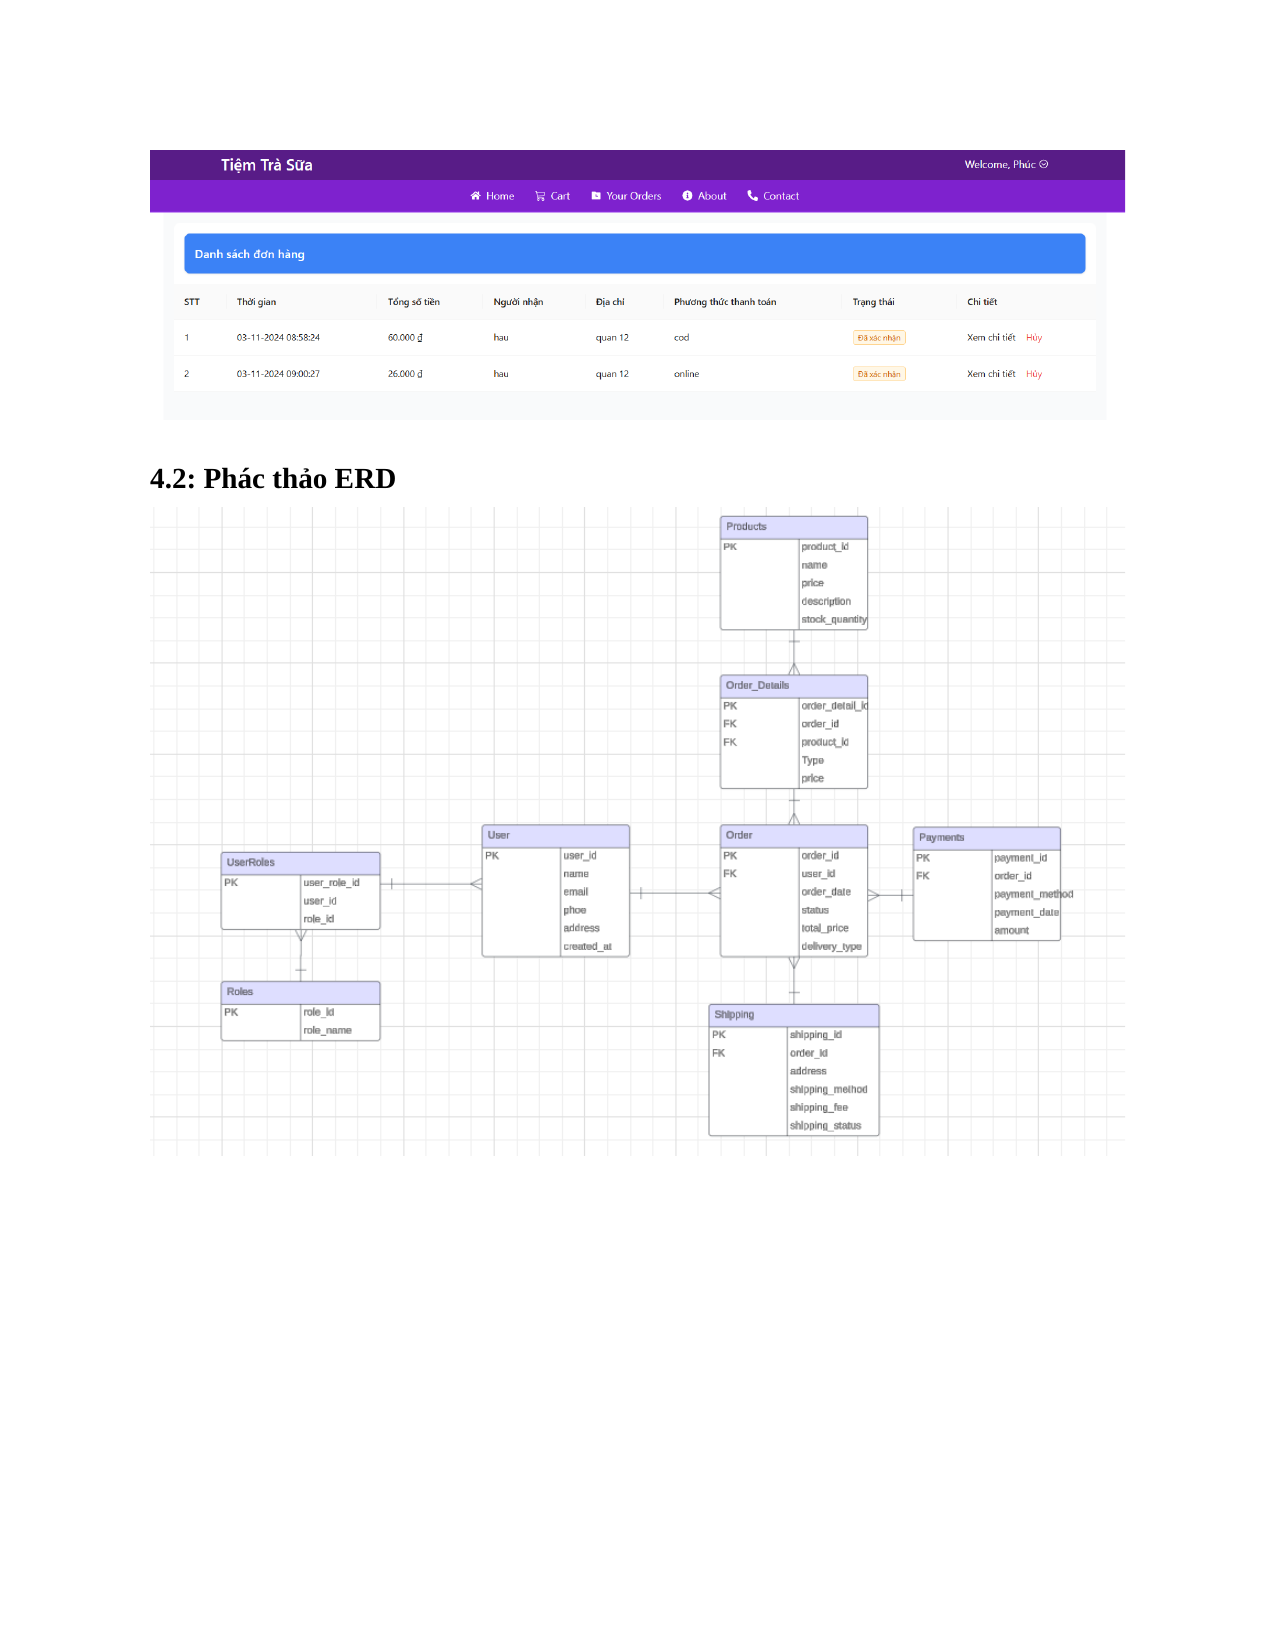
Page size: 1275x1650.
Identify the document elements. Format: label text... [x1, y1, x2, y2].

picture [150, 507, 1125, 1156]
subtitle 4.2: Phác thảo ERD [150, 461, 1125, 494]
picture [150, 150, 1125, 420]
